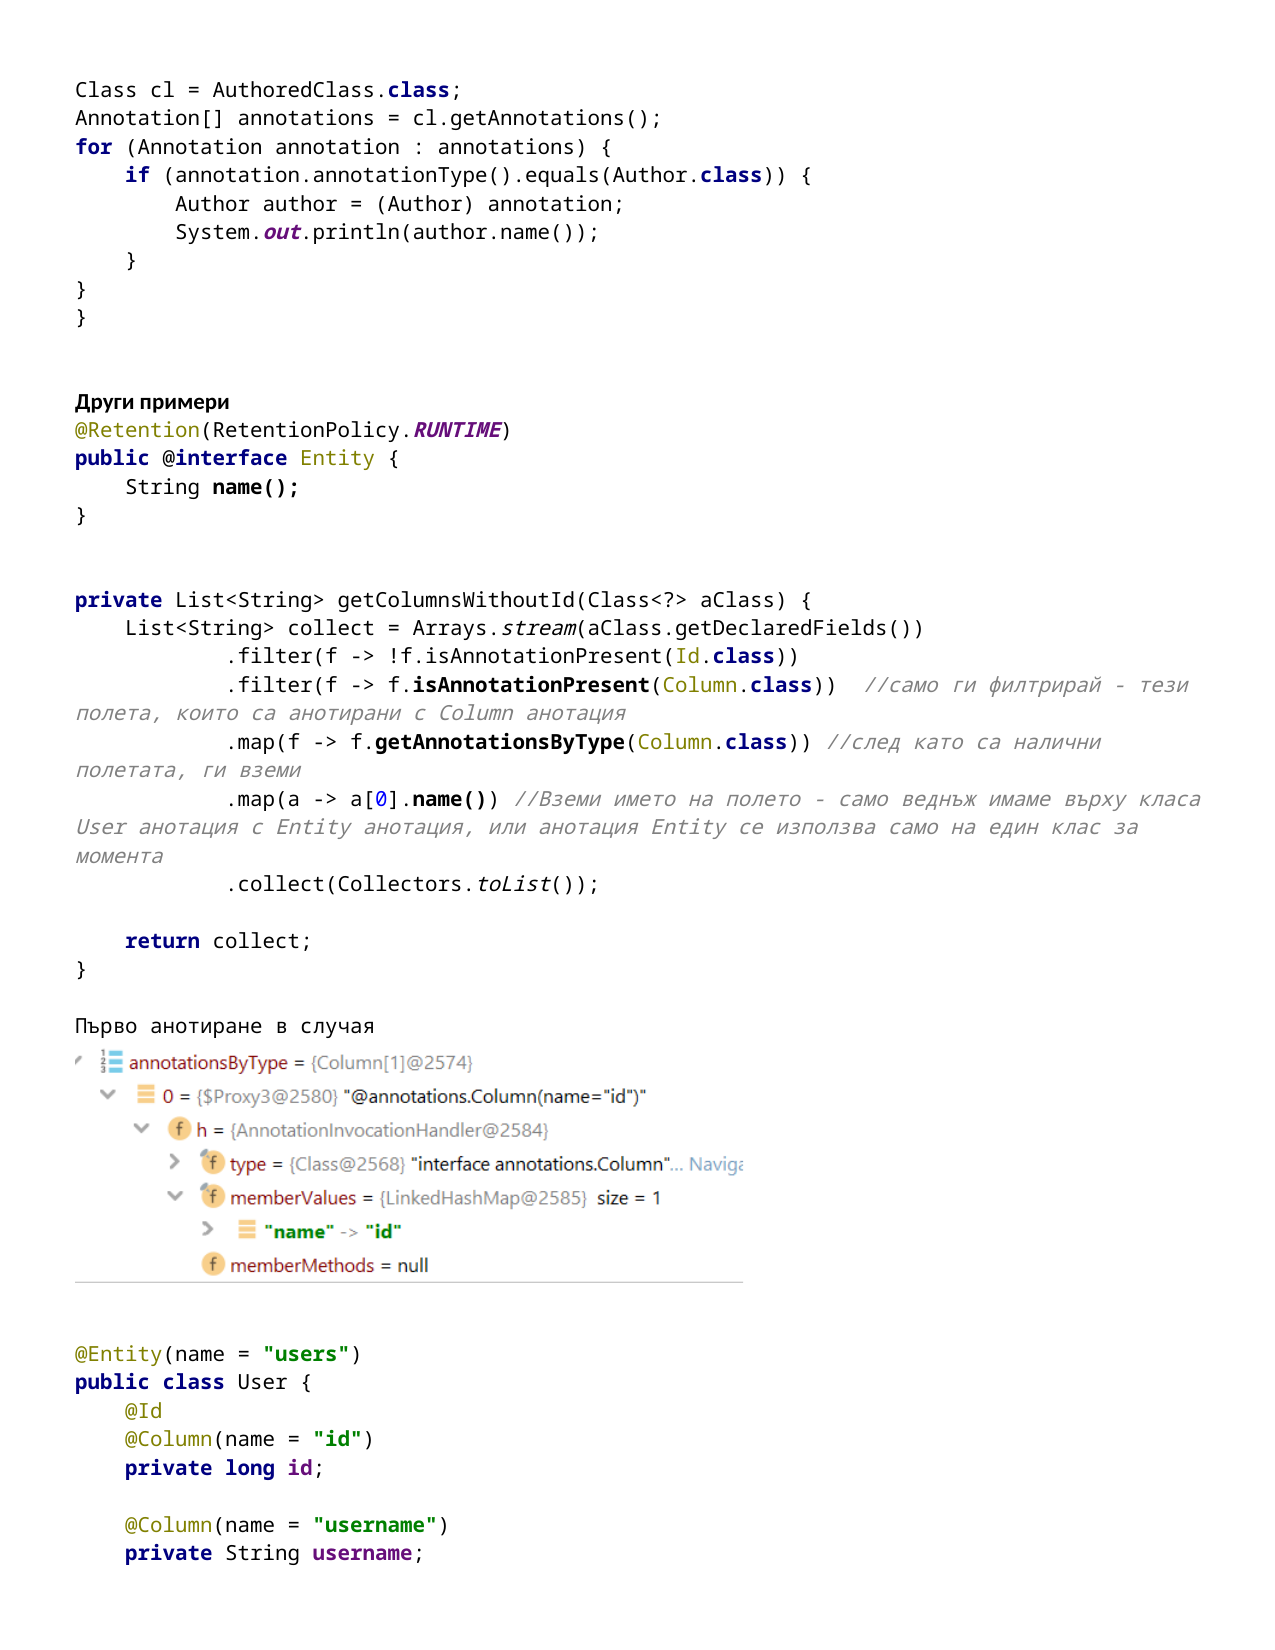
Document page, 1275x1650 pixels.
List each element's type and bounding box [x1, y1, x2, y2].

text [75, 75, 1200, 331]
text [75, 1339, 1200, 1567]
picture [75, 1039, 744, 1283]
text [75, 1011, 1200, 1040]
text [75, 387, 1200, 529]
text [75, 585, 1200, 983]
